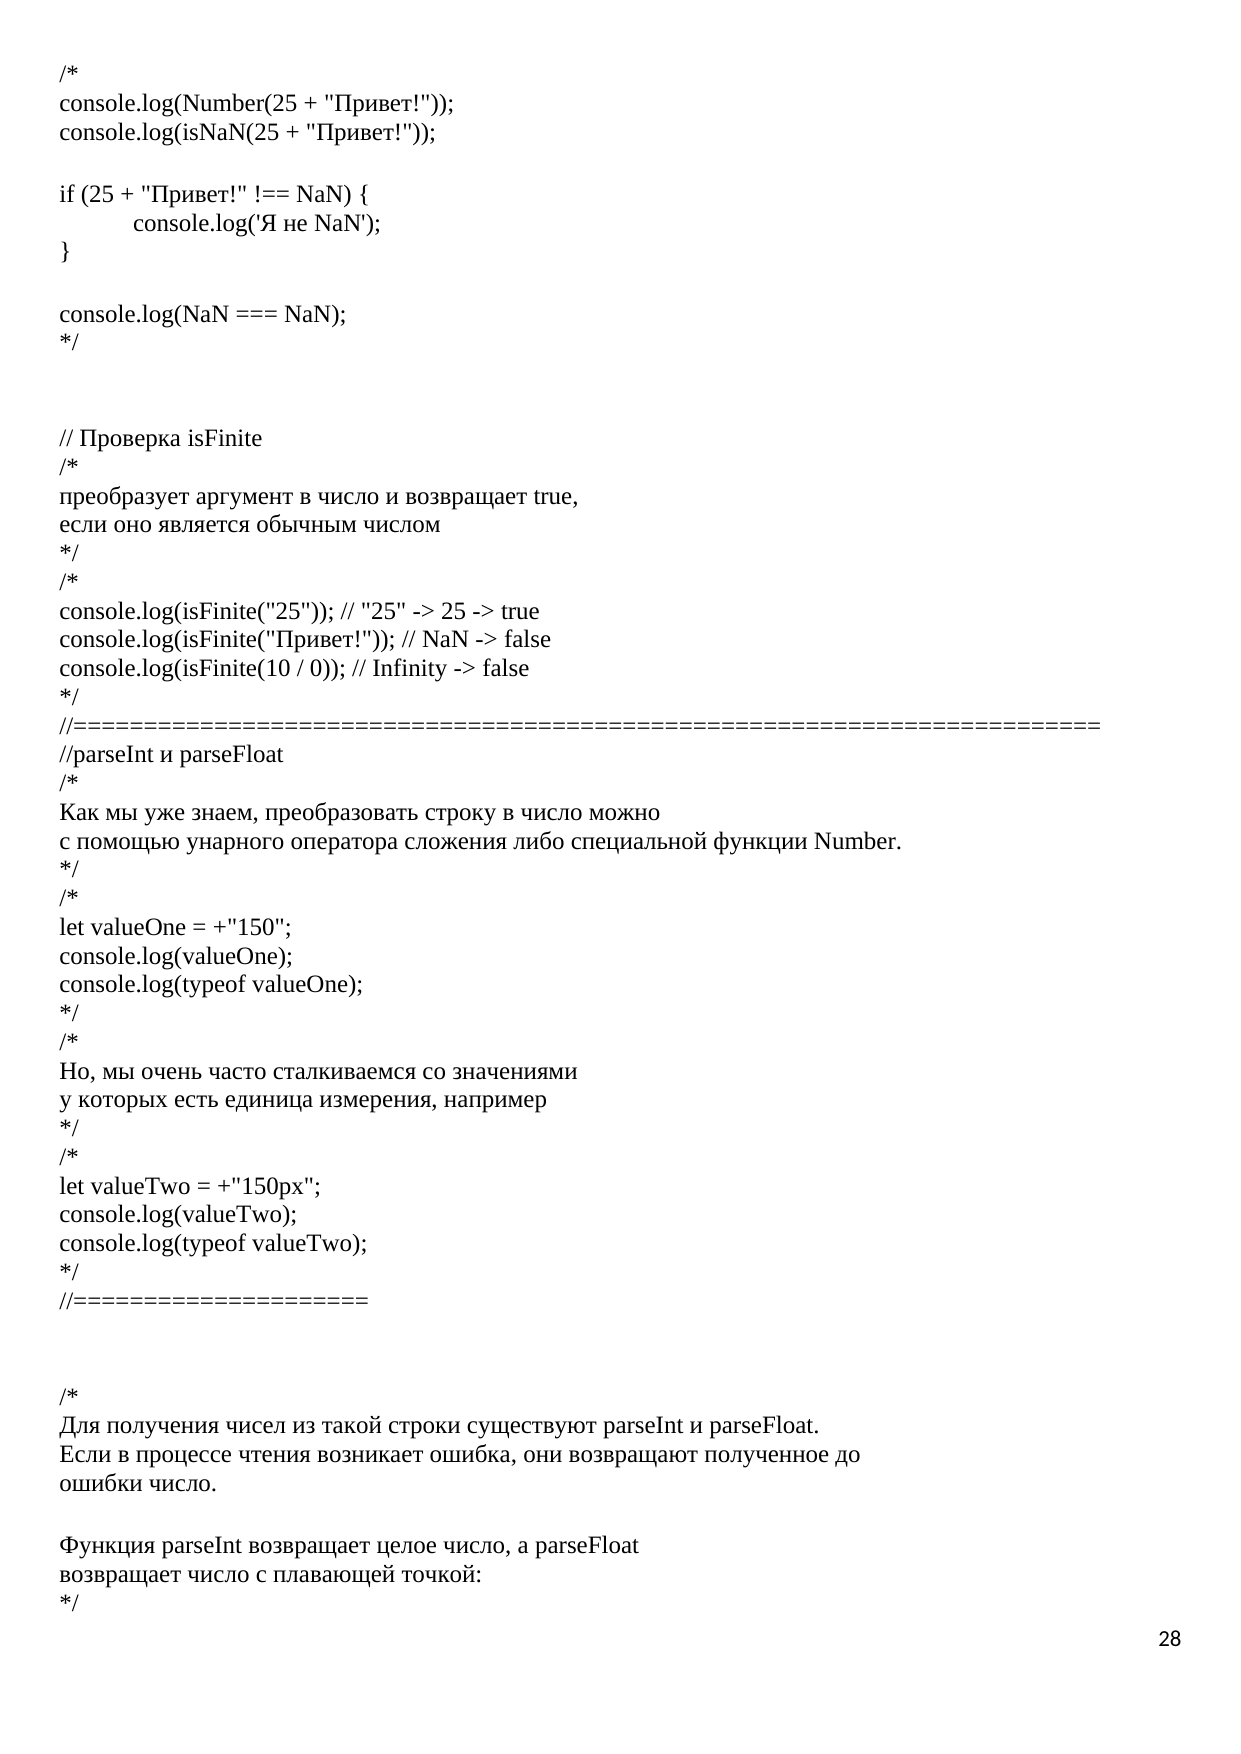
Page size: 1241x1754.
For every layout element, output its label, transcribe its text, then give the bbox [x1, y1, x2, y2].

text //========================================================================= [59, 711, 1181, 739]
text /* [59, 1027, 1181, 1056]
text если оно является обычным числом [59, 509, 1181, 538]
text let valueOne = +"150"; [59, 912, 1181, 941]
text Но, мы очень часто сталкиваемся со значениями [59, 1056, 1181, 1084]
text преобразует аргумент в число и возвращает true, [59, 481, 1181, 509]
text */ [59, 998, 1181, 1027]
text /* [59, 567, 1181, 596]
text console.log(typeof valueOne); [59, 969, 1181, 998]
text Функция parseInt возвращает целое число, а parseFloat [59, 1530, 1181, 1559]
text console.log(valueTwo); [59, 1199, 1181, 1228]
text let valueTwo = +"150px"; [59, 1171, 1181, 1199]
text /* [59, 883, 1181, 912]
text console.log(valueOne); [59, 941, 1181, 969]
text Для получения чисел из такой строки существуют parseInt и parseFloat. [59, 1410, 1181, 1439]
text console.log(NaN === NaN); [59, 299, 1181, 327]
text console.log(isNaN(25 + "Привет!")); [59, 117, 1181, 145]
text */ [59, 1588, 1181, 1616]
text if (25 + "Привет!" !== NaN) { [59, 179, 1181, 208]
text Если в процессе чтения возникает ошибка, они возвращают полученное до [59, 1439, 1181, 1468]
text Как мы уже знаем, преобразовать строку в число можно [59, 797, 1181, 826]
text с помощью унарного оператора сложения либо специальной функции Number. [59, 826, 1181, 854]
text console.log(Number(25 + "Привет!")); [59, 88, 1181, 117]
text console.log(isFinite("25")); // "25" -> 25 -> true [59, 596, 1181, 624]
text */ [59, 1257, 1181, 1286]
text // Проверка isFinite [59, 423, 1181, 452]
text у которых есть единица измерения, например [59, 1084, 1181, 1113]
text } [59, 236, 1181, 265]
text /* [59, 1142, 1181, 1171]
text /* [59, 1382, 1181, 1410]
text */ [59, 1113, 1181, 1142]
text console.log('Я не NaN'); [59, 208, 1181, 236]
text /* [59, 768, 1181, 797]
text возвращает число с плавающей точкой: [59, 1559, 1181, 1588]
text */ [59, 327, 1181, 356]
text */ [59, 538, 1181, 567]
text console.log(typeof valueTwo); [59, 1228, 1181, 1257]
text /* [59, 59, 1181, 88]
text //parseInt и parseFloat [59, 739, 1181, 768]
text */ [59, 854, 1181, 883]
text /* [59, 452, 1181, 481]
text //===================== [59, 1286, 1181, 1314]
text */ [59, 682, 1181, 711]
text ошибки число. [59, 1468, 1181, 1497]
text console.log(isFinite(10 / 0)); // Infinity -> false [59, 653, 1181, 682]
text console.log(isFinite("Привет!")); // NaN -> false [59, 624, 1181, 653]
